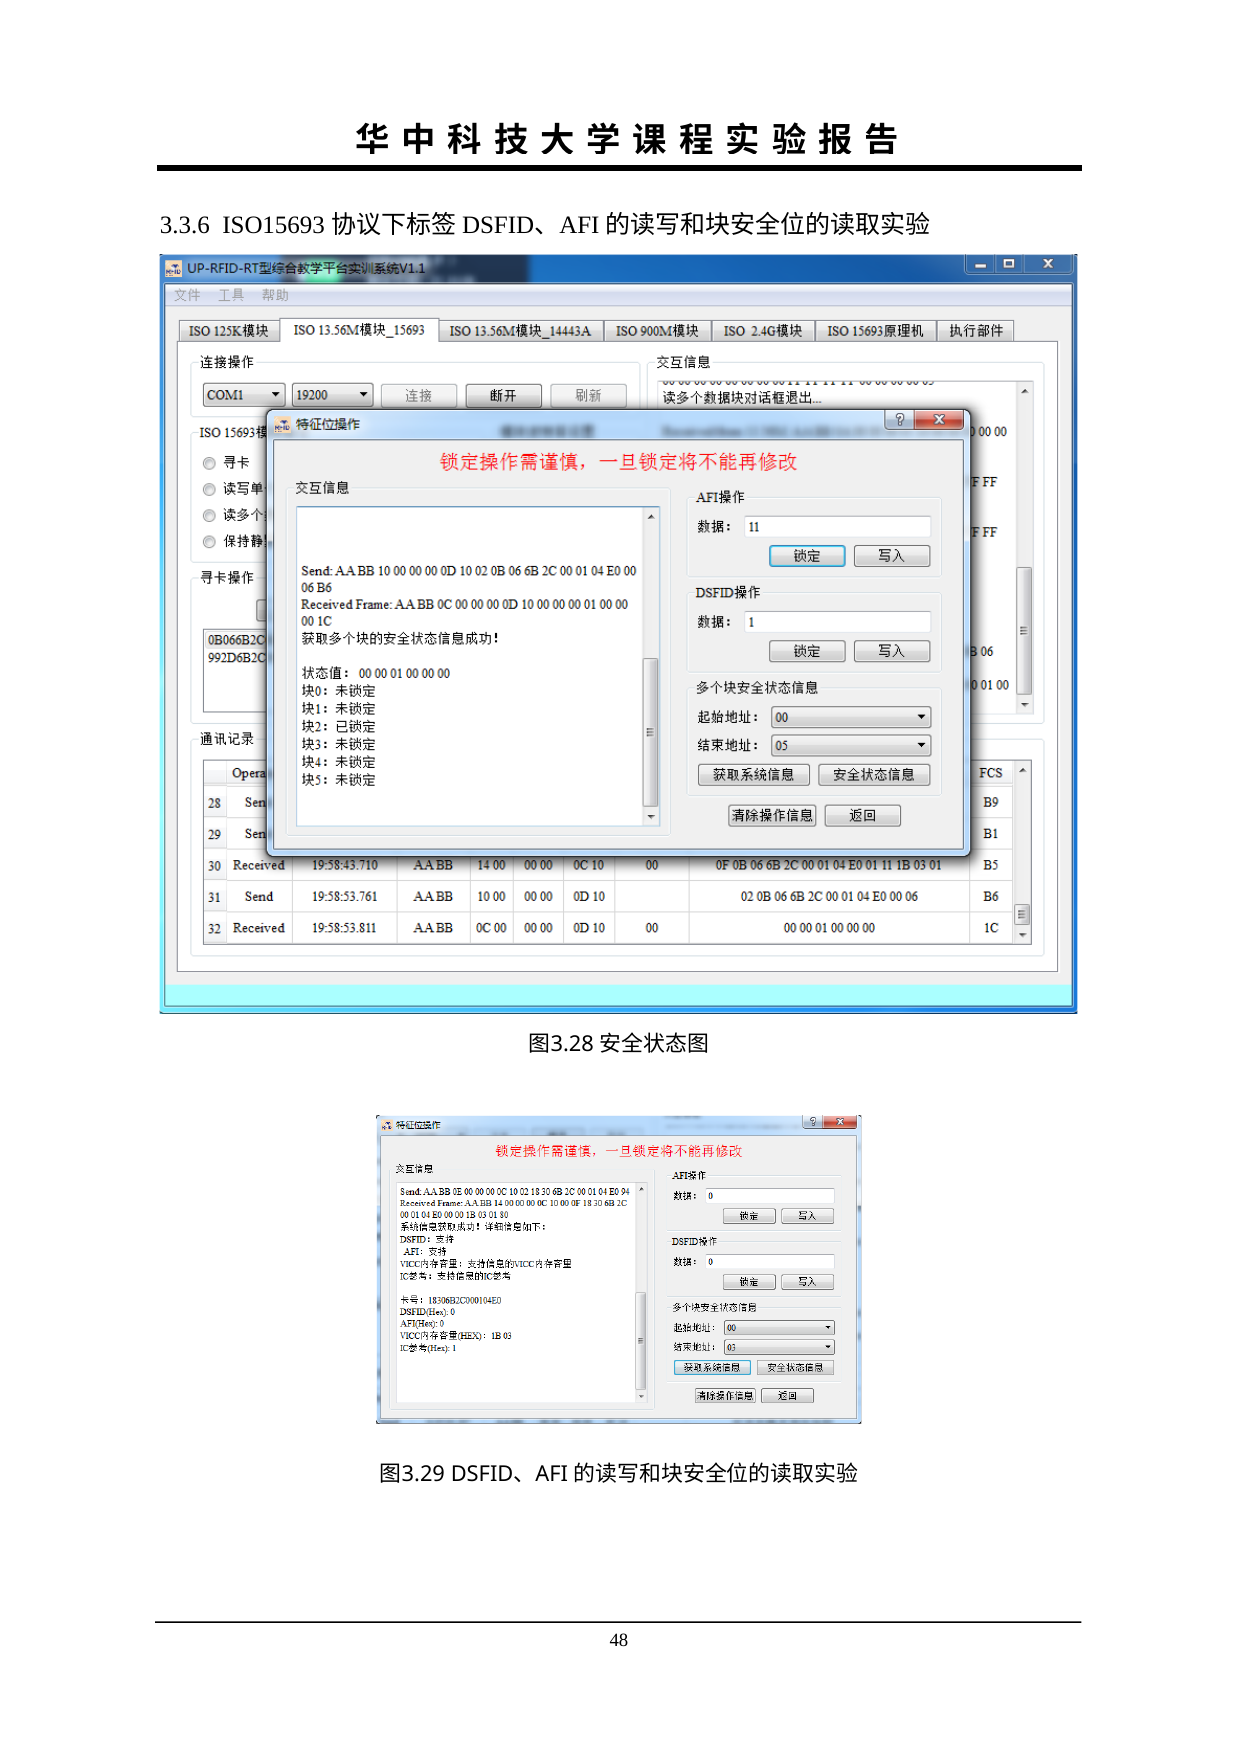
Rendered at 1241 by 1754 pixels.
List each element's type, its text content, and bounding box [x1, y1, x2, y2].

picture [376, 1115, 862, 1424]
subtitle ISO15693 协议下标签 DSFID、AFI 的读写和块安全位的读取实验 [159, 198, 1078, 246]
picture [159, 254, 1078, 1014]
